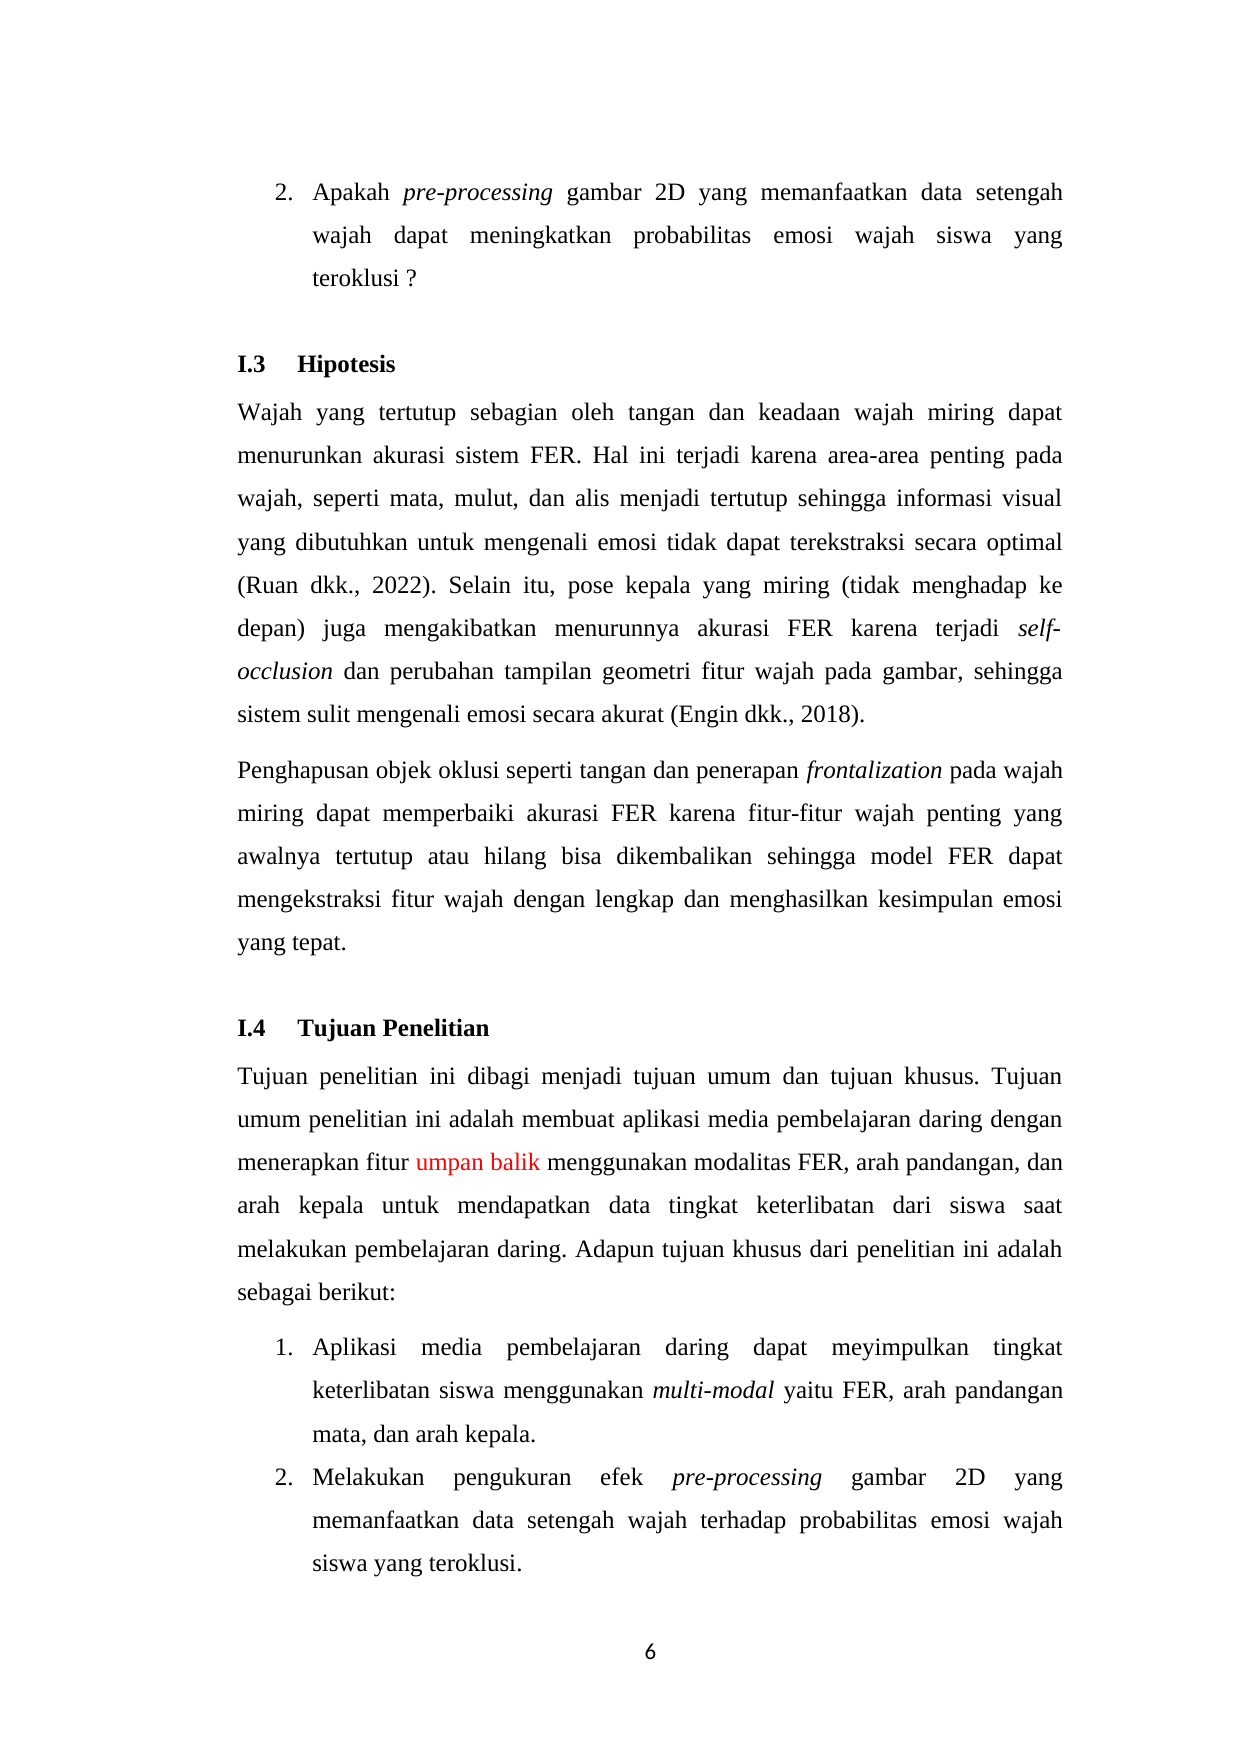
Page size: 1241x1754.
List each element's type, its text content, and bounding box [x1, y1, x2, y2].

text Tujuan penelitian ini dibagi menjadi tujuan umum dan tujuan khusus. Tujuan umum penelitian ini adalah membuat aplikasi media pembelajaran daring dengan menerapkan fitur umpan balik menggunakan modalitas FER, arah pandangan, dan arah kepala untuk mendapatkan data tingkat keterlibatan dari siswa saat melakukan pembelajaran daring. Adapun tujuan khusus dari penelitian ini adalah sebagai berikut: [237, 1061, 1063, 1306]
text Wajah yang tertutup sebagian oleh tangan dan keadaan wajah miring dapat menurunkan akurasi sistem FER. Hal ini terjadi karena area-area penting pada wajah, seperti mata, mulut, dan alis menjadi tertutup sehingga informasi visual yang dibutuhkan untuk mengenali emosi tidak dapat terekstraksi secara optimal (Ruan dkk., 2022). Selain itu, pose kepala yang miring (tidak menghadap ke depan) juga mengakibatkan menurunnya akurasi FER karena terjadi self-occlusion dan perubahan tampilan geometri fitur wajah pada gambar, sehingga sistem sulit mengenali emosi secara akurat (Engin dkk., 2018). [237, 397, 1063, 728]
list Hipotesis [237, 349, 1063, 378]
list Apakah pre-processing gambar 2D yang memanfaatkan data setengah wajah dapat meningkatkan probabilitas emosi wajah siswa yang teroklusi ? [274, 177, 1063, 292]
list Aplikasi media pembelajaran daring dapat meyimpulkan tingkat keterlibatan siswa menggunakan multi-modal yaitu FER, arah pandangan mata, dan arah kepala. [274, 1332, 1063, 1447]
list Tujuan Penelitian [237, 1013, 1063, 1042]
text Penghapusan objek oklusi seperti tangan dan penerapan frontalization pada wajah miring dapat memperbaiki akurasi FER karena fitur-fitur wajah penting yang awalnya tertutup atau hilang bisa dikembalikan sehingga model FER dapat mengekstraksi fitur wajah dengan lengkap dan menghasilkan kesimpulan emosi yang tepat. [237, 755, 1063, 956]
list Melakukan pengukuran efek pre-processing gambar 2D yang memanfaatkan data setengah wajah terhadap probabilitas emosi wajah siswa yang teroklusi. [274, 1462, 1063, 1577]
